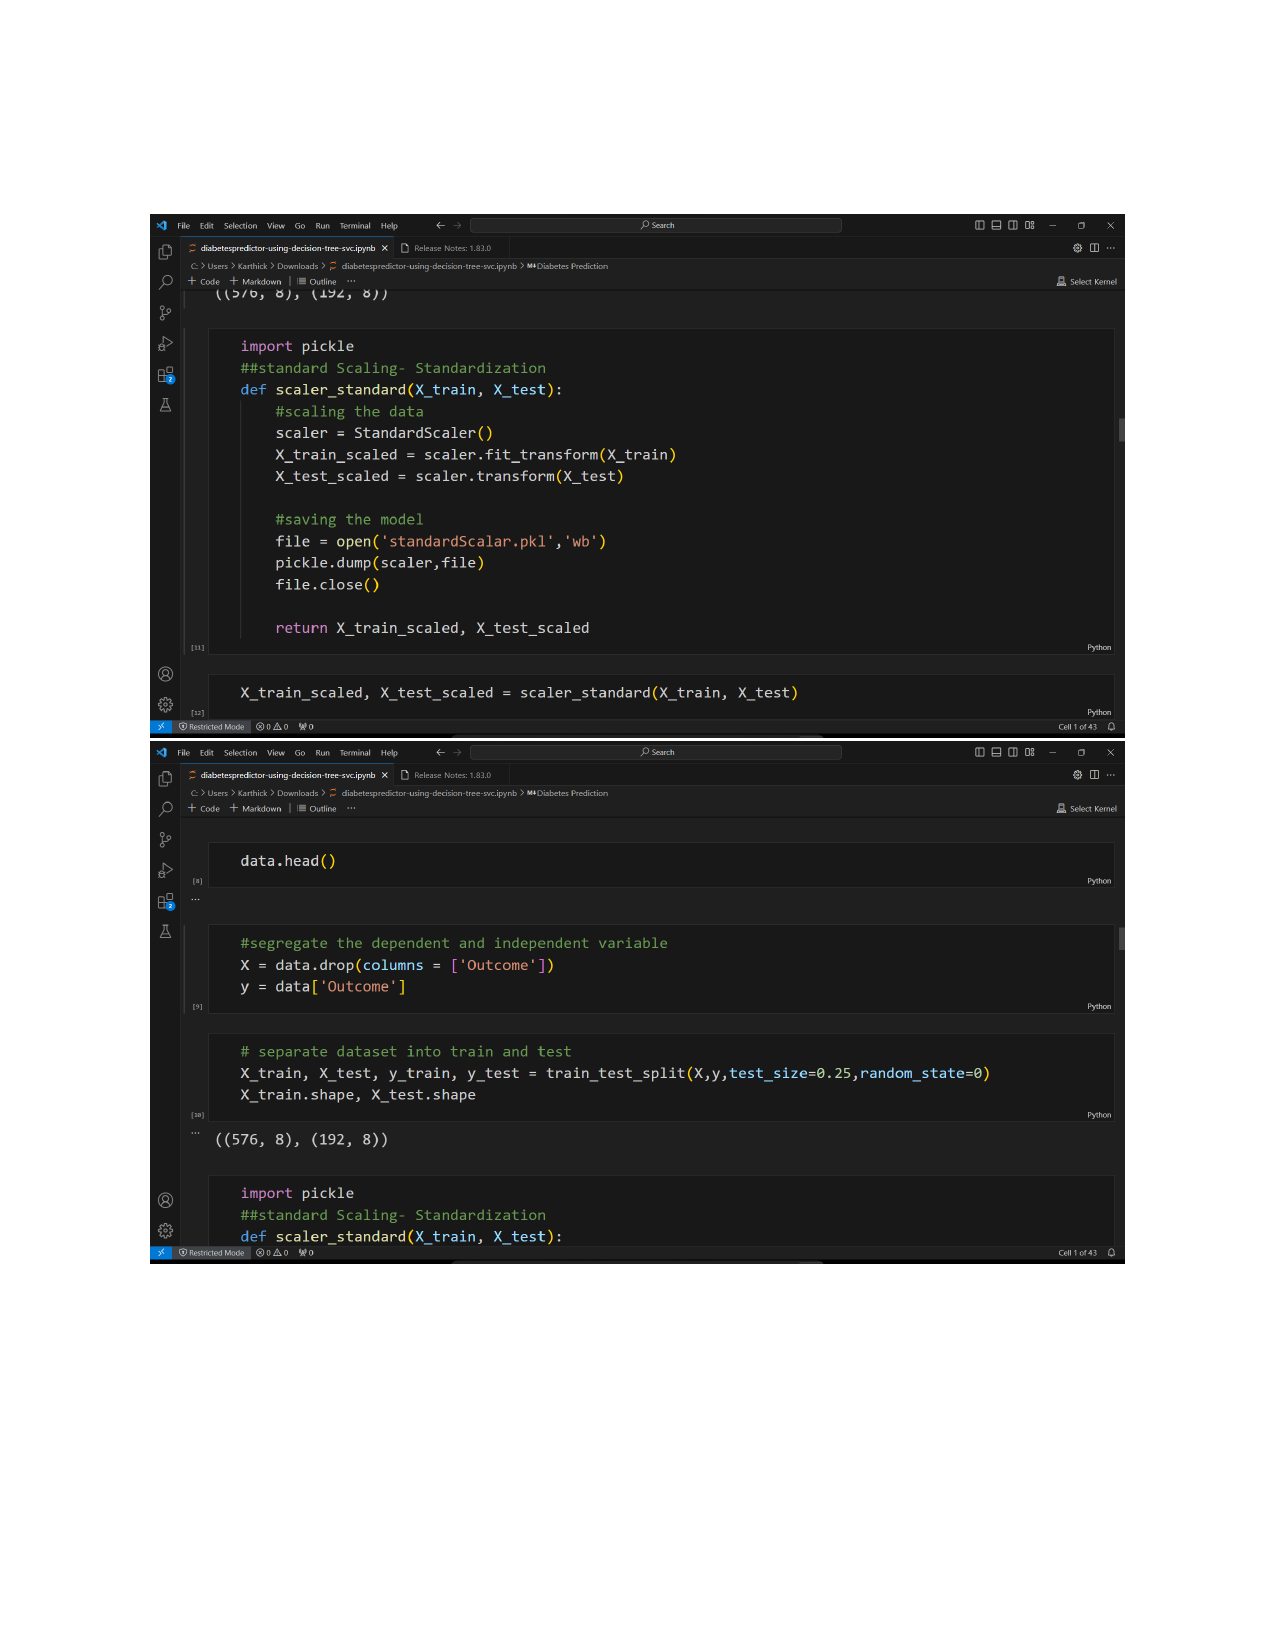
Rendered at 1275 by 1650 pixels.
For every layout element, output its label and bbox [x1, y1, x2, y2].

picture [150, 214, 1125, 738]
picture [150, 741, 1125, 1264]
